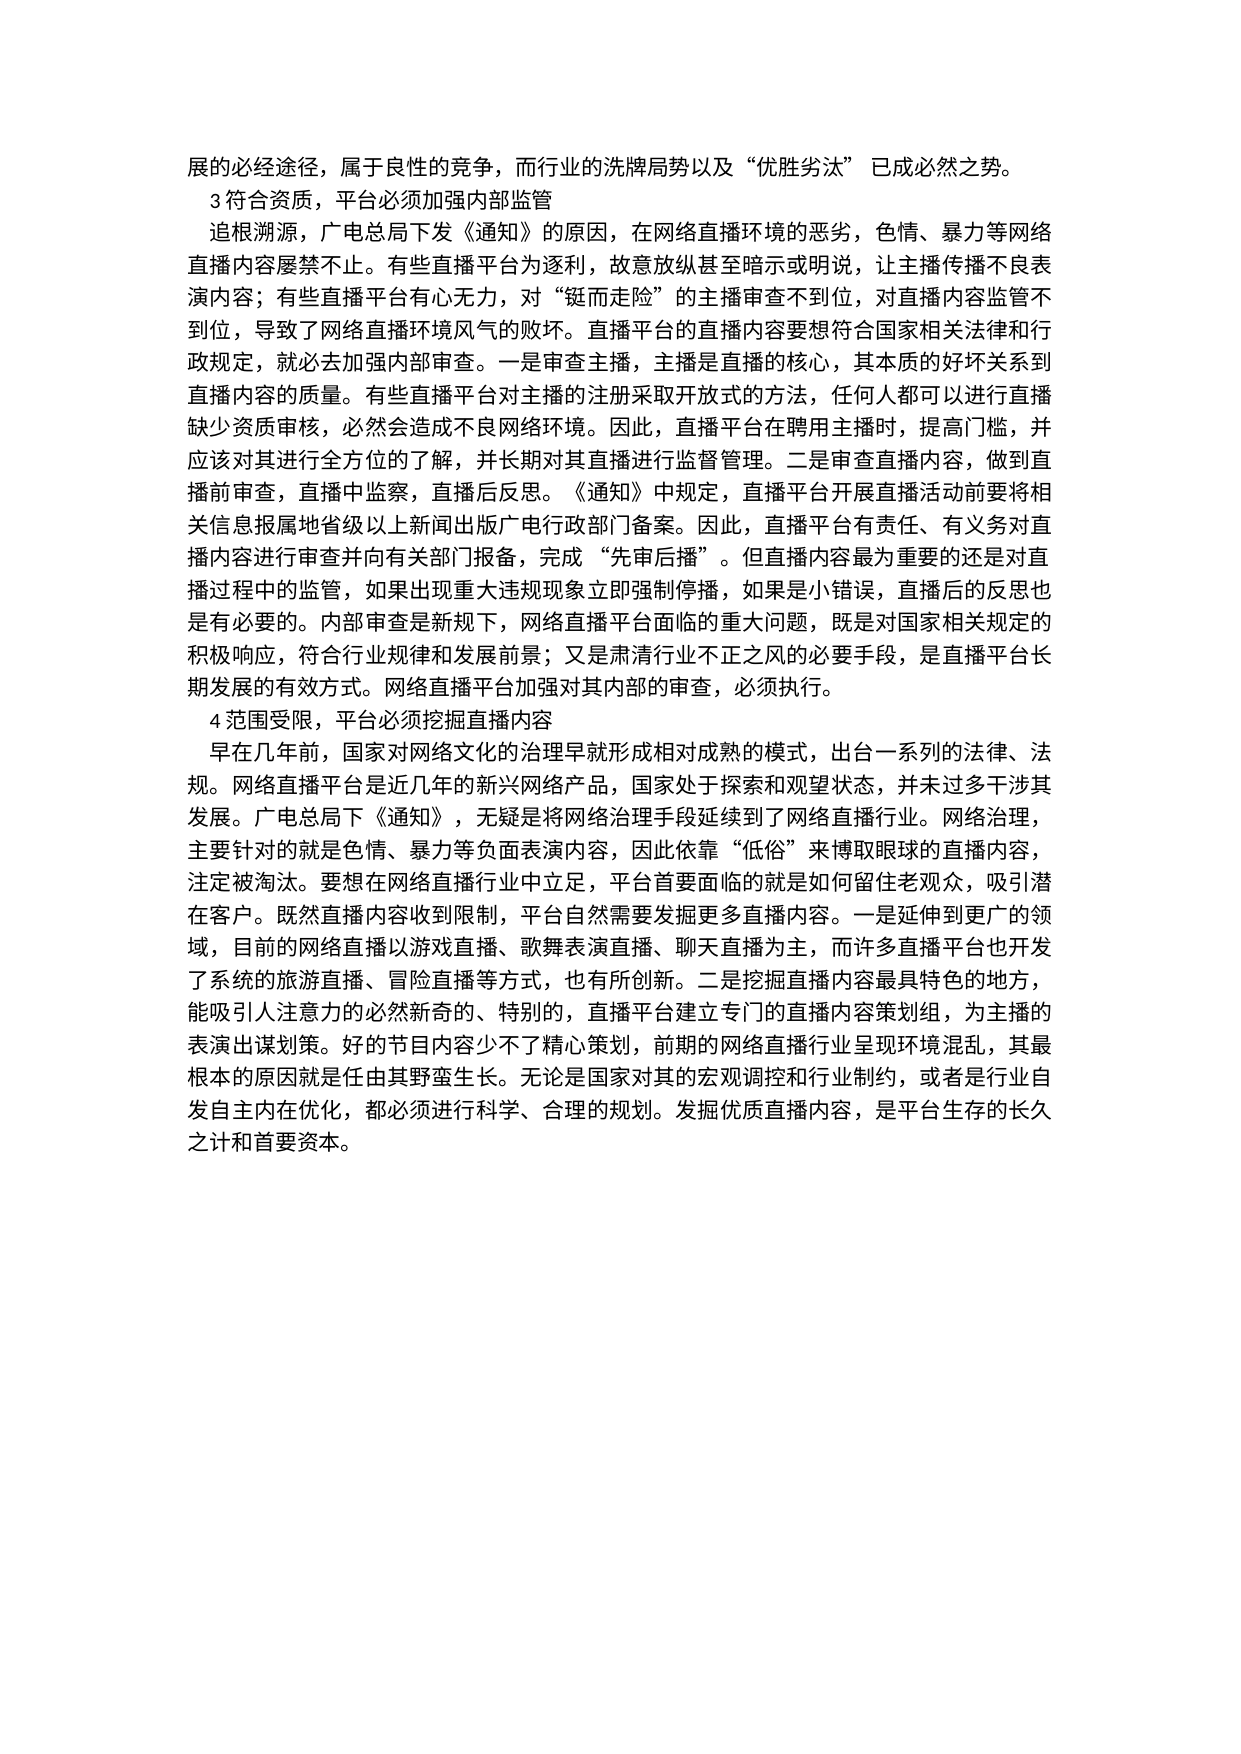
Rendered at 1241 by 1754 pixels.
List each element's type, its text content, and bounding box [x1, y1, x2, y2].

text 3 符合资质，平台必须加强内部监管 [187, 182, 1053, 215]
text 4 范围受限，平台必须挖掘直播内容 [187, 702, 1053, 735]
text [187, 150, 1053, 182]
text 早在几年前，国家对网络文化的治理早就形成相对成熟的模式，出台一系列的法律、法规。网络直播平台是近几年的新兴网络产品，国家处于探索和观望状态，并未过多干涉其发展。广电总局下《通知》，无疑是将网络治理手段延续到了网络直播行业。网络治理，主要针对的就是色情、暴力等负面表演内容，因此依靠“低俗”来博取眼球的直播内容，注定被淘汰。要想在网络直播行业中立足，平台首要面临的就是如何留住老观众，吸引潜在客户。既然直播内容收到限制，平台自然需要发掘更多直播内容。一是延伸到更广的领域，目前的网络直播以游戏直播、歌舞表演直播、聊天直播为主，而许多直播平台也开发了系统的旅游直播、冒险直播等方式，也有所创新。二是挖掘直播内容最具特色的地方，能吸引人注意力的必然新奇的、特别的，直播平台建立专门的直播内容策划组，为主播的表演出谋划策。好的节目内容少不了精心策划，前期的网络直播行业呈现环境混乱，其最根本的原因就是任由其野蛮生长。无论是国家对其的宏观调控和行业制约，或者是行业自发自主内在优化，都必须进行科学、合理的规划。发掘优质直播内容，是平台生存的长久之计和首要资本。 [187, 735, 1053, 1157]
text 追根溯源，广电总局下发《通知》的原因，在网络直播环境的恶劣，色情、暴力等网络直播内容屡禁不止。有些直播平台为逐利，故意放纵甚至暗示或明说，让主播传播不良表演内容；有些直播平台有心无力，对“铤而走险”的主播审查不到位，对直播内容监管不到位，导致了网络直播环境风气的败坏。直播平台的直播内容要想符合国家相关法律和行政规定，就必去加强内部审查。一是审查主播，主播是直播的核心，其本质的好坏关系到直播内容的质量。有些直播平台对主播的注册采取开放式的方法，任何人都可以进行直播，缺少资质审核，必然会造成不良网络环境。因此，直播平台在聘用主播时，提高门槛，并应该对其进行全方位的了解，并长期对其直播进行监督管理。二是审查直播内容，做到直播前审查，直播中监察，直播后反思。《通知》中规定，直播平台开展直播活动前要将相关信息报属地省级以上新闻出版广电行政部门备案。因此，直播平台有责任、有义务对直播内容进行审查并向有关部门报备，完成 “先审后播”。但直播内容最为重要的还是对直播过程中的监管，如果出现重大违规现象立即强制停播，如果是小错误，直播后的反思也是有必要的。内部审查是新规下，网络直播平台面临的重大问题，既是对国家相关规定的积极响应，符合行业规律和发展前景；又是肃清行业不正之风的必要手段，是直播平台长期发展的有效方式。网络直播平台加强对其内部的审查，必须执行。 [187, 215, 1053, 702]
